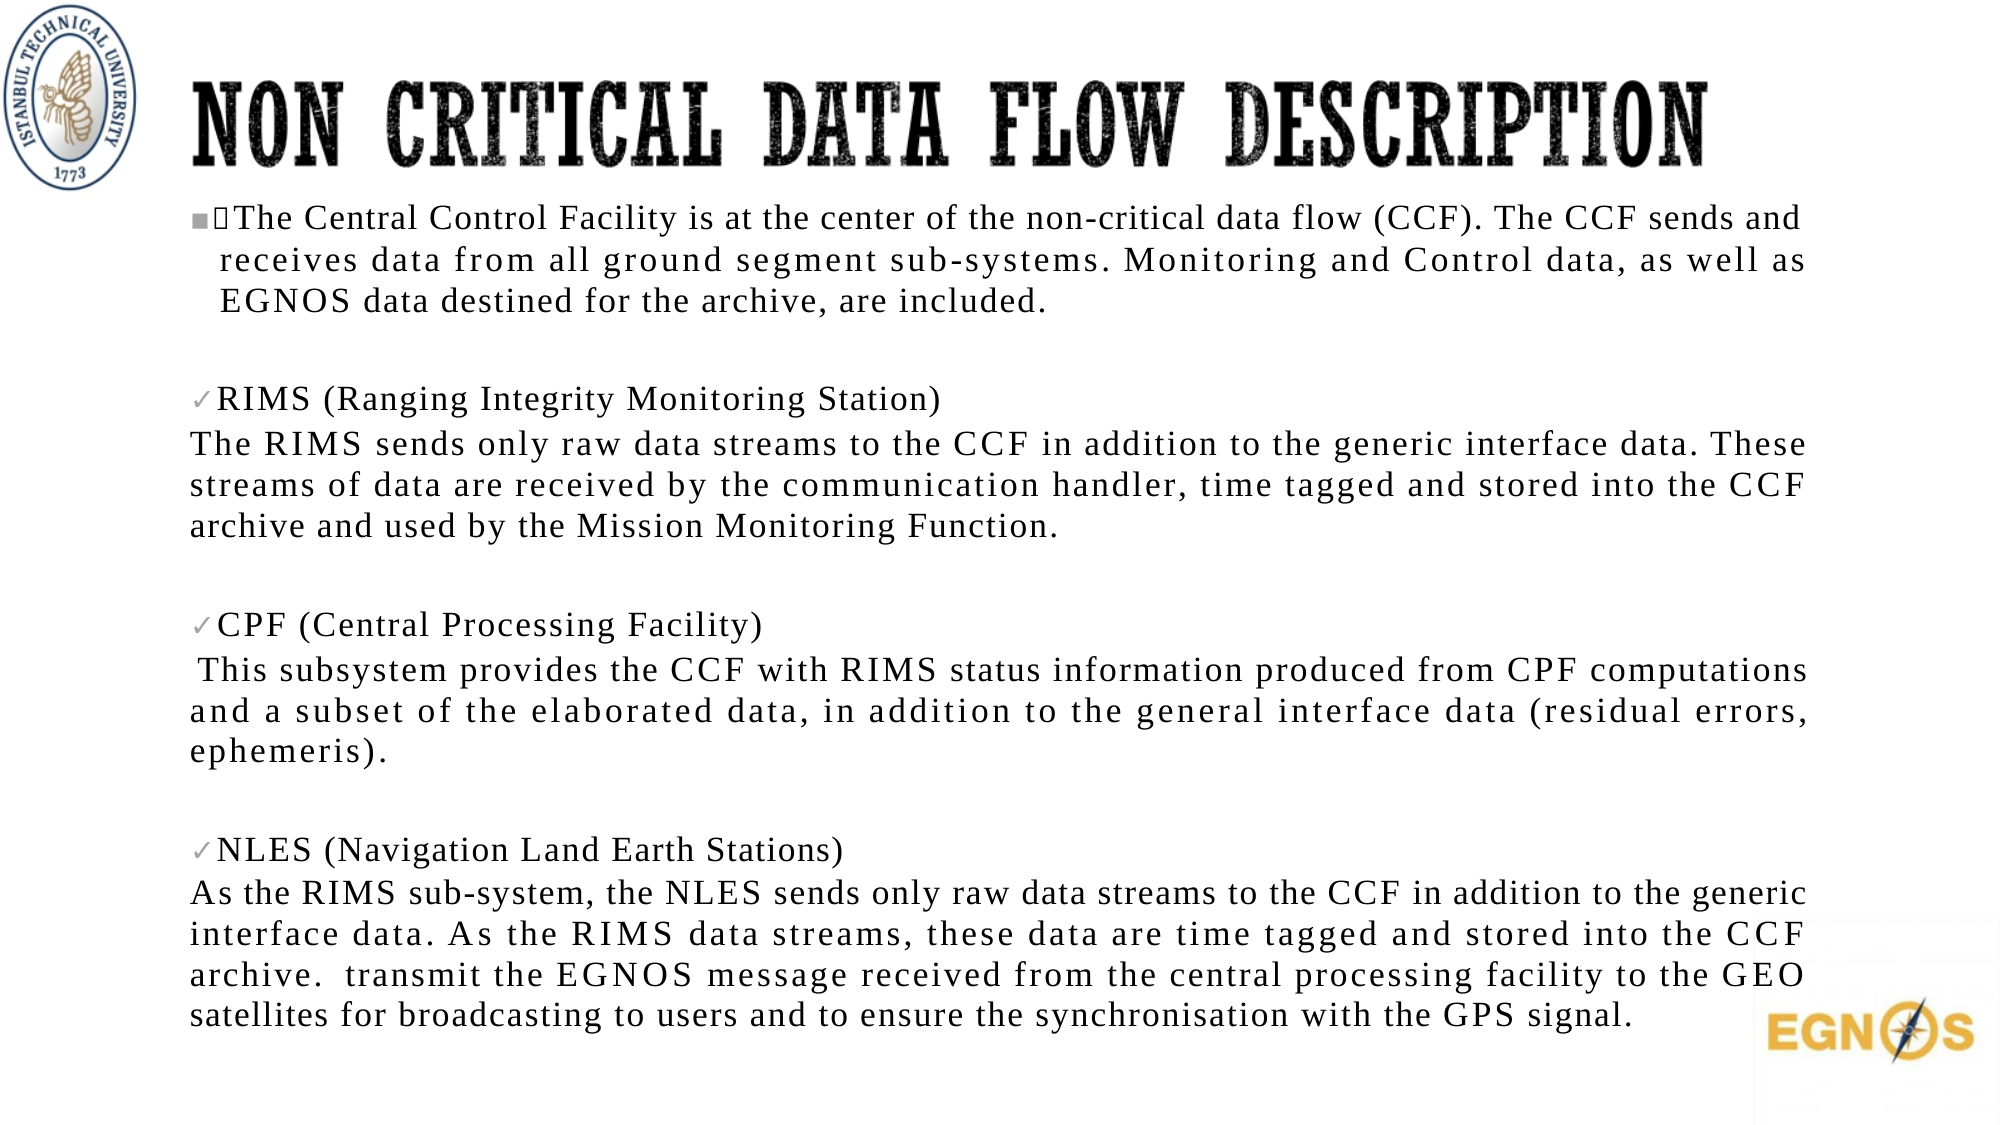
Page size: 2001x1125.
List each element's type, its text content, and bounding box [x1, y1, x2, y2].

picture [1223, 79, 1316, 168]
text ▪The Central Control Facility is at the center of the non-critical data flow (CCF). The CCF sends and receives data from all ground segment sub-systems. Monitoring and Control data, as well as EGNOS data destined for the archive, are included. [189, 196, 1818, 320]
picture [191, 79, 347, 169]
text This subsystem provides the CCF with RIMS status information produced from CPF computations and a subset of the elaborated data, in addition to the general interface data (residual errors, ephemeris). [189, 648, 1821, 771]
text ✓CPF (Central Processing Facility) [189, 603, 2000, 645]
picture [0, 0, 141, 199]
picture [1317, 79, 1709, 169]
picture [1751, 917, 2000, 1125]
text The RIMS sends only raw data streams to the CCF in addition to the generic interface data. These streams of data are received by the communication handler, time tagged and stored into the CCF archive and used by the Mission Monitoring Function. [189, 423, 1818, 545]
picture [385, 79, 1187, 169]
text As the RIMS sub-system, the NLES sends only raw data streams to the CCF in addition to the generic interface data. As the RIMS data streams, these data are time tagged and stored into the CCF archive. transmit the EGNOS message received from the central processing facility to the GEO satellites for broadcasting to users and to ensure the synchronisation with the GPS signal. [189, 871, 1819, 1034]
text ✓NLES (Navigation Land Earth Stations) [189, 828, 2000, 870]
text ✓RIMS (Ranging Integrity Monitoring Station) [189, 378, 2000, 420]
